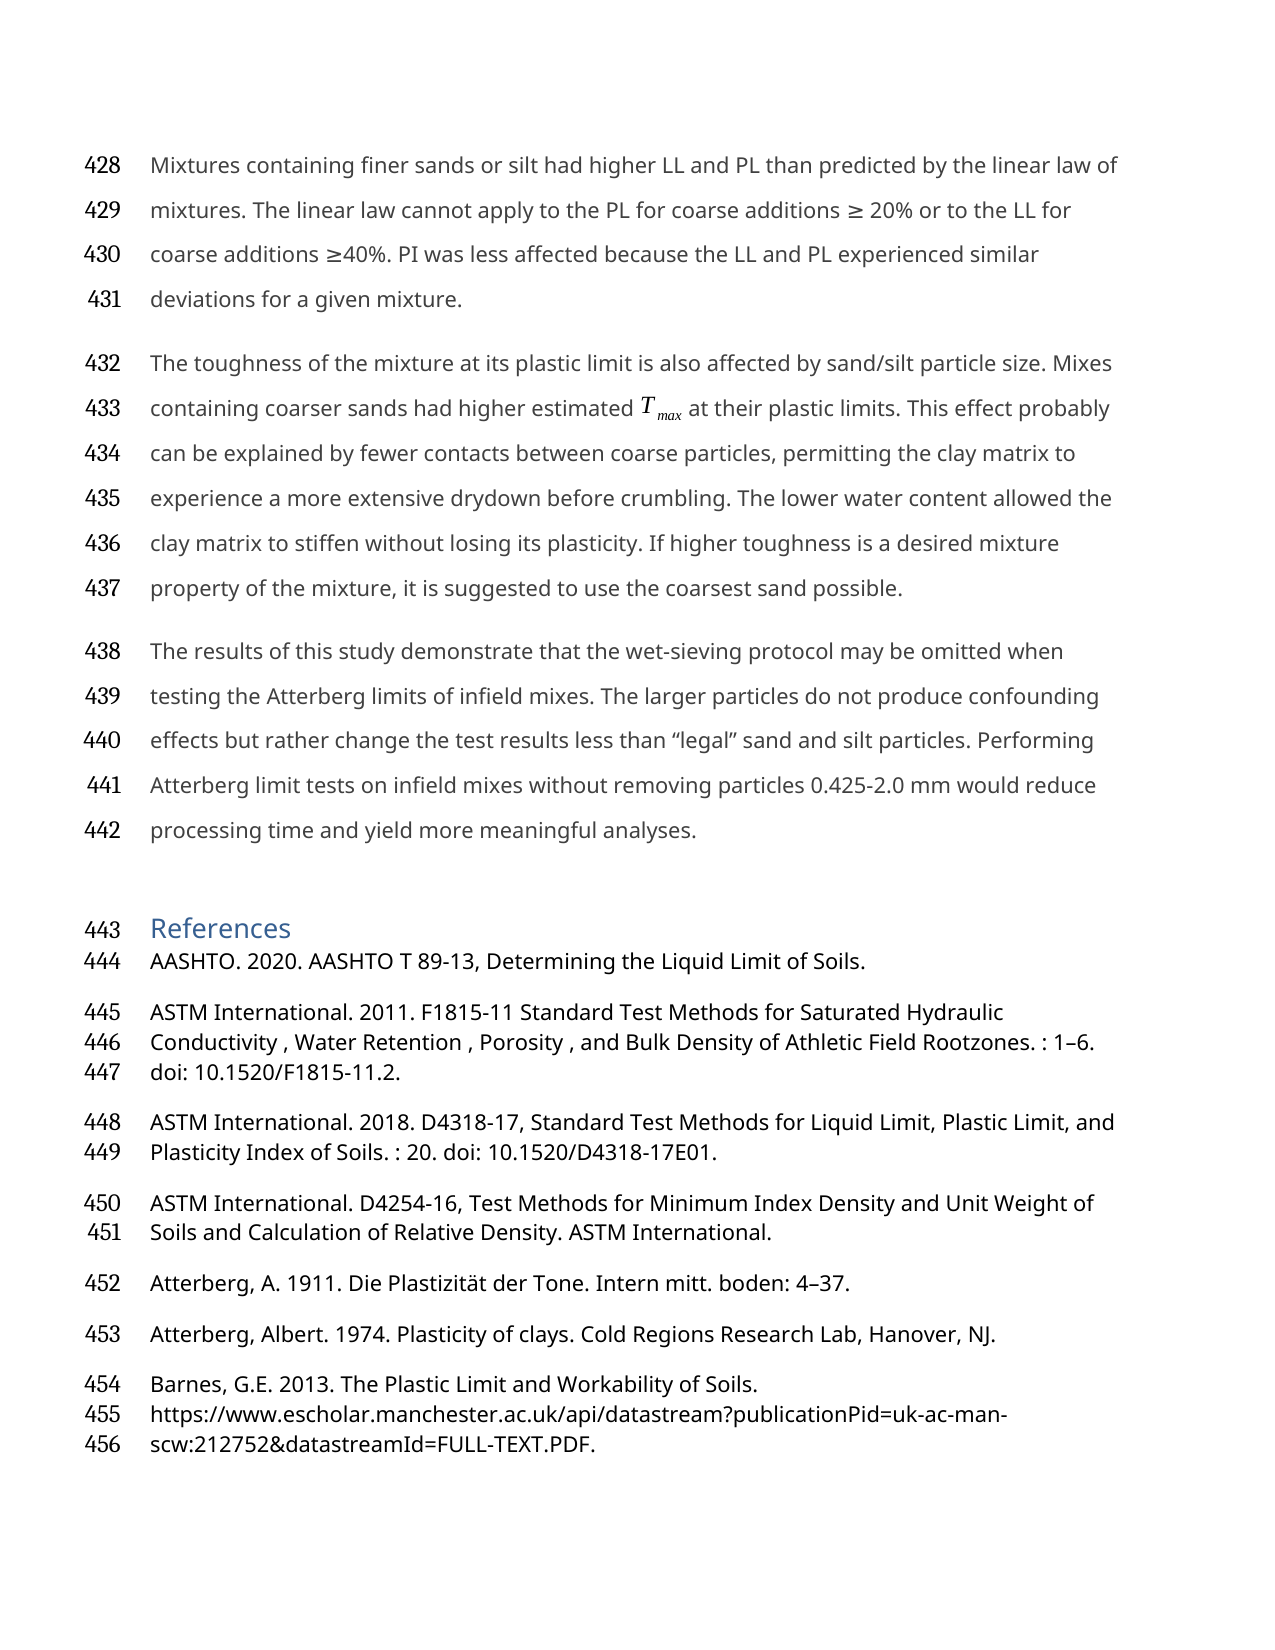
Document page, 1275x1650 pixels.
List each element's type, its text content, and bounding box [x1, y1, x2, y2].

text The toughness of the mixture at its plastic limit is also affected by sand/silt particle size. Mixes containing coarser sands had higher estimated at their plastic limits. This effect probably can be explained by fewer contacts between coarse particles, permitting the clay matrix to experience a more extensive drydown before crumbling. The lower water content allowed the clay matrix to stiffen without losing its plasticity. If higher toughness is a desired mixture property of the mixture, it is suggested to use the coarsest sand possible. [150, 347, 1125, 602]
text ASTM International. 2011. F1815-11 Standard Test Methods for Saturated Hydraulic Conductivity , Water Retention , Porosity , and Bulk Density of Athletic Field Rootzones. : 1–6. doi: 10.1520/F1815-11.2. [150, 997, 1125, 1086]
text AASHTO. 2020. AASHTO T 89-13, Determining the Liquid Limit of Soils. [150, 946, 1125, 976]
text ASTM International. D4254-16, Test Methods for Minimum Index Density and Unit Weight of Soils and Calculation of Relative Density. ASTM International. [150, 1187, 1125, 1247]
text Atterberg, A. 1911. Die Plastizität der Tone. Intern mitt. boden: 4–37. [150, 1268, 1125, 1298]
text The results of this study demonstrate that the wet-sieving protocol may be omitted when testing the Atterberg limits of infield mixes. The larger particles do not produce confounding effects but rather change the test results less than “legal” sand and silt particles. Performing Atterberg limit tests on infield mixes without removing particles 0.425-2.0 mm would reduce processing time and yield more meaningful analyses. [150, 636, 1125, 844]
text Barnes, G.E. 2013. The Plastic Limit and Workability of Soils. https://www.escholar.manchester.ac.uk/api/datastream?publicationPid=uk-ac-man-scw:212752&datastreamId=FULL-TEXT.PDF. [150, 1369, 1125, 1458]
text ASTM International. 2018. D4318-17, Standard Test Methods for Liquid Limit, Plastic Limit, and Plasticity Index of Soils. : 20. doi: 10.1520/D4318-17E01. [150, 1107, 1125, 1167]
subtitle References [150, 909, 1125, 946]
text Atterberg, Albert. 1974. Plasticity of clays. Cold Regions Research Lab, Hanover, NJ. [150, 1318, 1125, 1348]
text Mixtures containing finer sands or silt had higher LL and PL than predicted by the linear law of mixtures. The linear law cannot apply to the PL for coarse additions ≥ 20% or to the LL for coarse additions ≥40%. PI was less affected because the LL and PL experienced similar deviations for a given mixture. [150, 150, 1125, 314]
